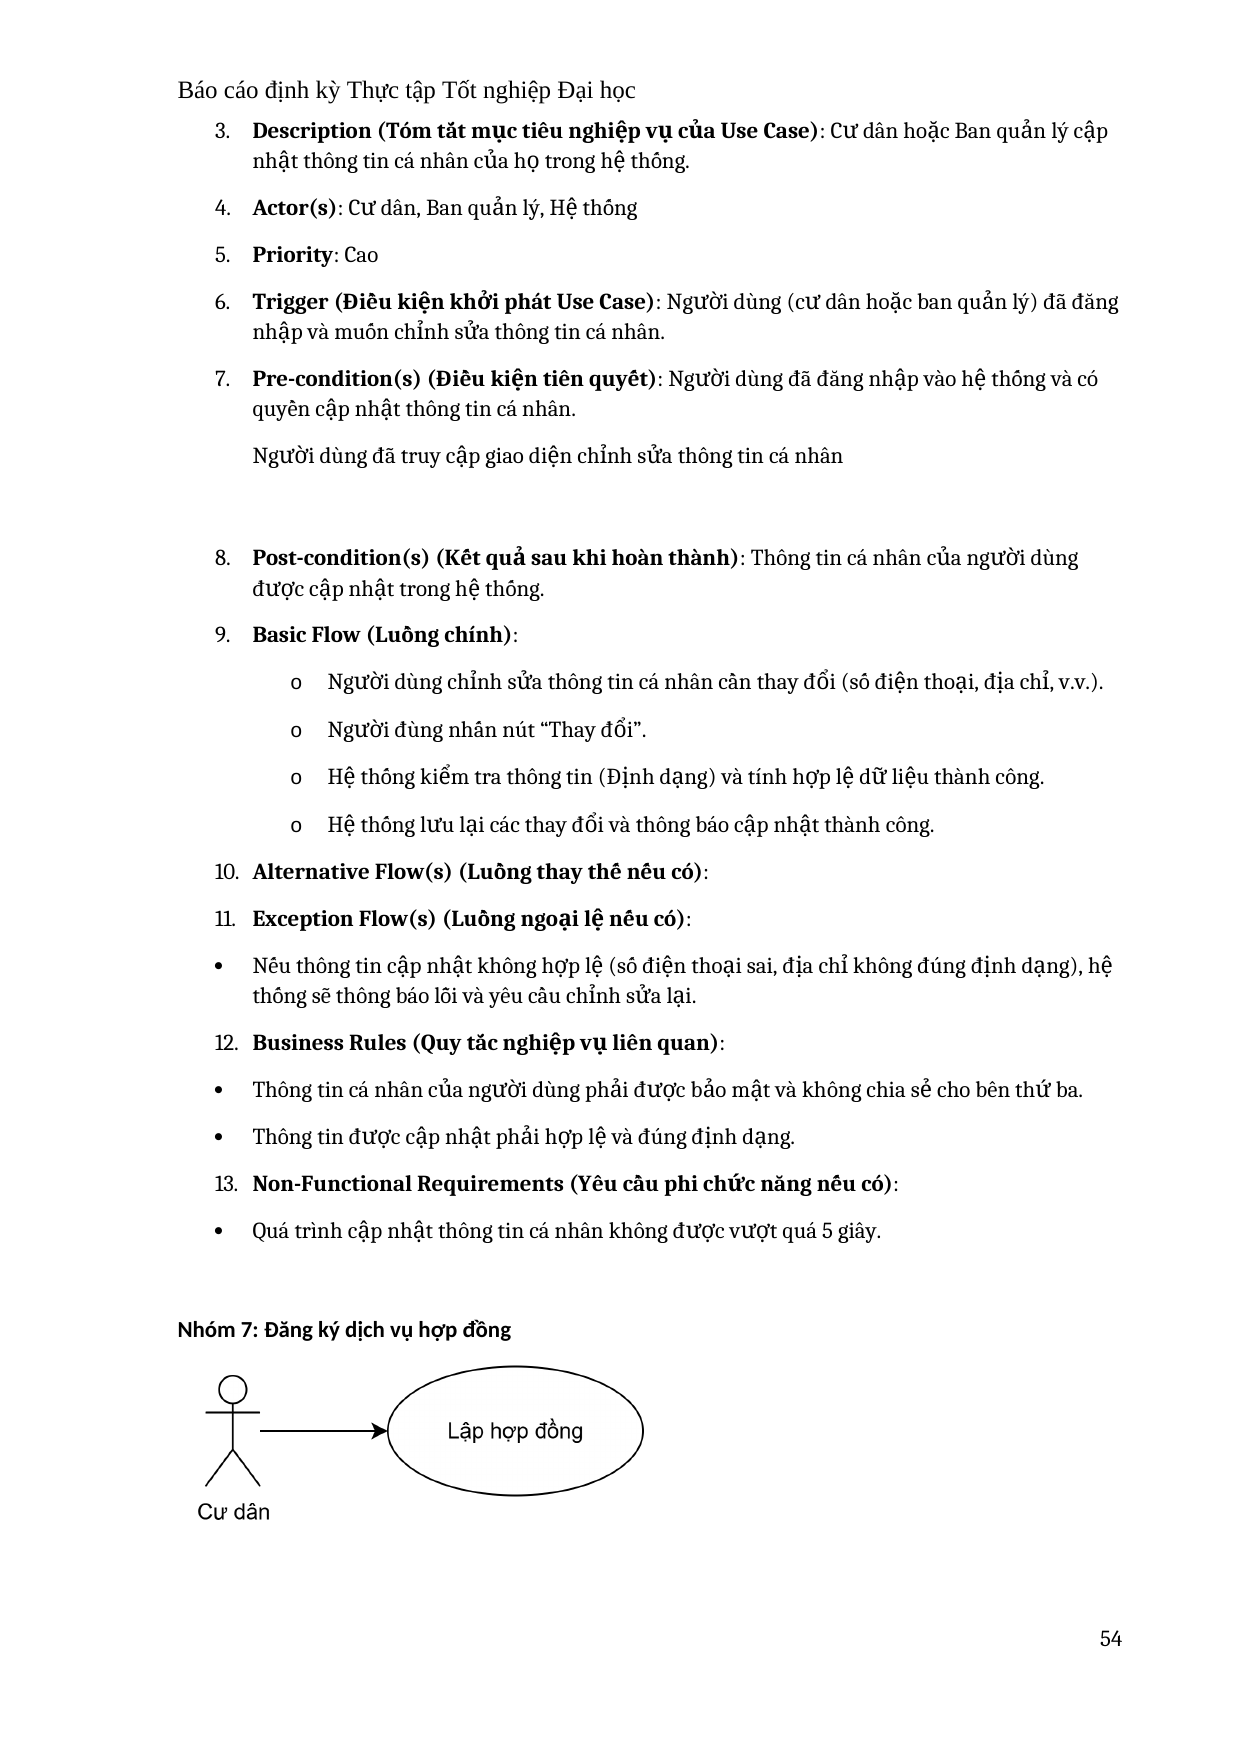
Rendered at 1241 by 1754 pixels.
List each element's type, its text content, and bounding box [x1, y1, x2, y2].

list Exception Flow(s) (Luồng ngoại lệ nếu có): [215, 906, 1122, 932]
list Post-condition(s) (Kết quả sau khi hoàn thành): Thông tin cá nhân của người dùng được cập nhật trong hệ thống. [215, 545, 1122, 602]
list Người đùng nhấn nút “Thay đổi”. [290, 717, 1122, 743]
list Người dùng đã truy cập giao diện chỉnh sửa thông tin cá nhân [252, 443, 1122, 469]
subtitle Nhóm 7: Đăng ký dịch vụ hợp đồng [177, 1315, 1122, 1343]
list Hệ thống kiểm tra thông tin (Định dạng) và tính hợp lệ dữ liệu thành công. [290, 764, 1122, 791]
list Thông tin được cập nhật phải hợp lệ và đúng định dạng. [215, 1124, 1122, 1150]
list Description (Tóm tắt mục tiêu nghiệp vụ của Use Case): Cư dân hoặc Ban quản lý cập nhật thông tin cá nhân của họ trong hệ thống. [215, 118, 1122, 175]
list Basic Flow (Luồng chính): [215, 622, 1122, 649]
list Alternative Flow(s) (Luồng thay thế nếu có): [215, 859, 1122, 886]
list Hệ thống lưu lại các thay đổi và thông báo cập nhật thành công. [290, 812, 1122, 838]
list Non-Functional Requirements (Yêu cầu phi chức năng nếu có): [215, 1171, 1122, 1197]
list Nếu thông tin cập nhật không hợp lệ (số điện thoại sai, địa chỉ không đúng định dạng), hệ thống sẽ thông báo lỗi và yêu cầu chỉnh sửa lại. [215, 953, 1122, 1009]
list Quá trình cập nhật thông tin cá nhân không được vượt quá 5 giây. [215, 1217, 1122, 1244]
list Business Rules (Quy tắc nghiệp vụ liên quan): [215, 1030, 1122, 1056]
picture [177, 1347, 662, 1544]
list Actor(s): Cư dân, Ban quản lý, Hệ thống [215, 195, 1122, 222]
list Pre-condition(s) (Điều kiện tiên quyết): Người dùng đã đăng nhập vào hệ thống và có quyền cập nhật thông tin cá nhân. [215, 366, 1122, 423]
list Priority: Cao [215, 242, 1122, 268]
list Thông tin cá nhân của người dùng phải được bảo mật và không chia sẻ cho bên thứ ba. [215, 1077, 1122, 1103]
list Người dùng chỉnh sửa thông tin cá nhân cần thay đổi (số điện thoại, địa chỉ, v.v.). [290, 669, 1122, 696]
list Trigger (Điều kiện khởi phát Use Case): Người dùng (cư dân hoặc ban quản lý) đã đăng nhập và muốn chỉnh sửa thông tin cá nhân. [215, 289, 1122, 346]
